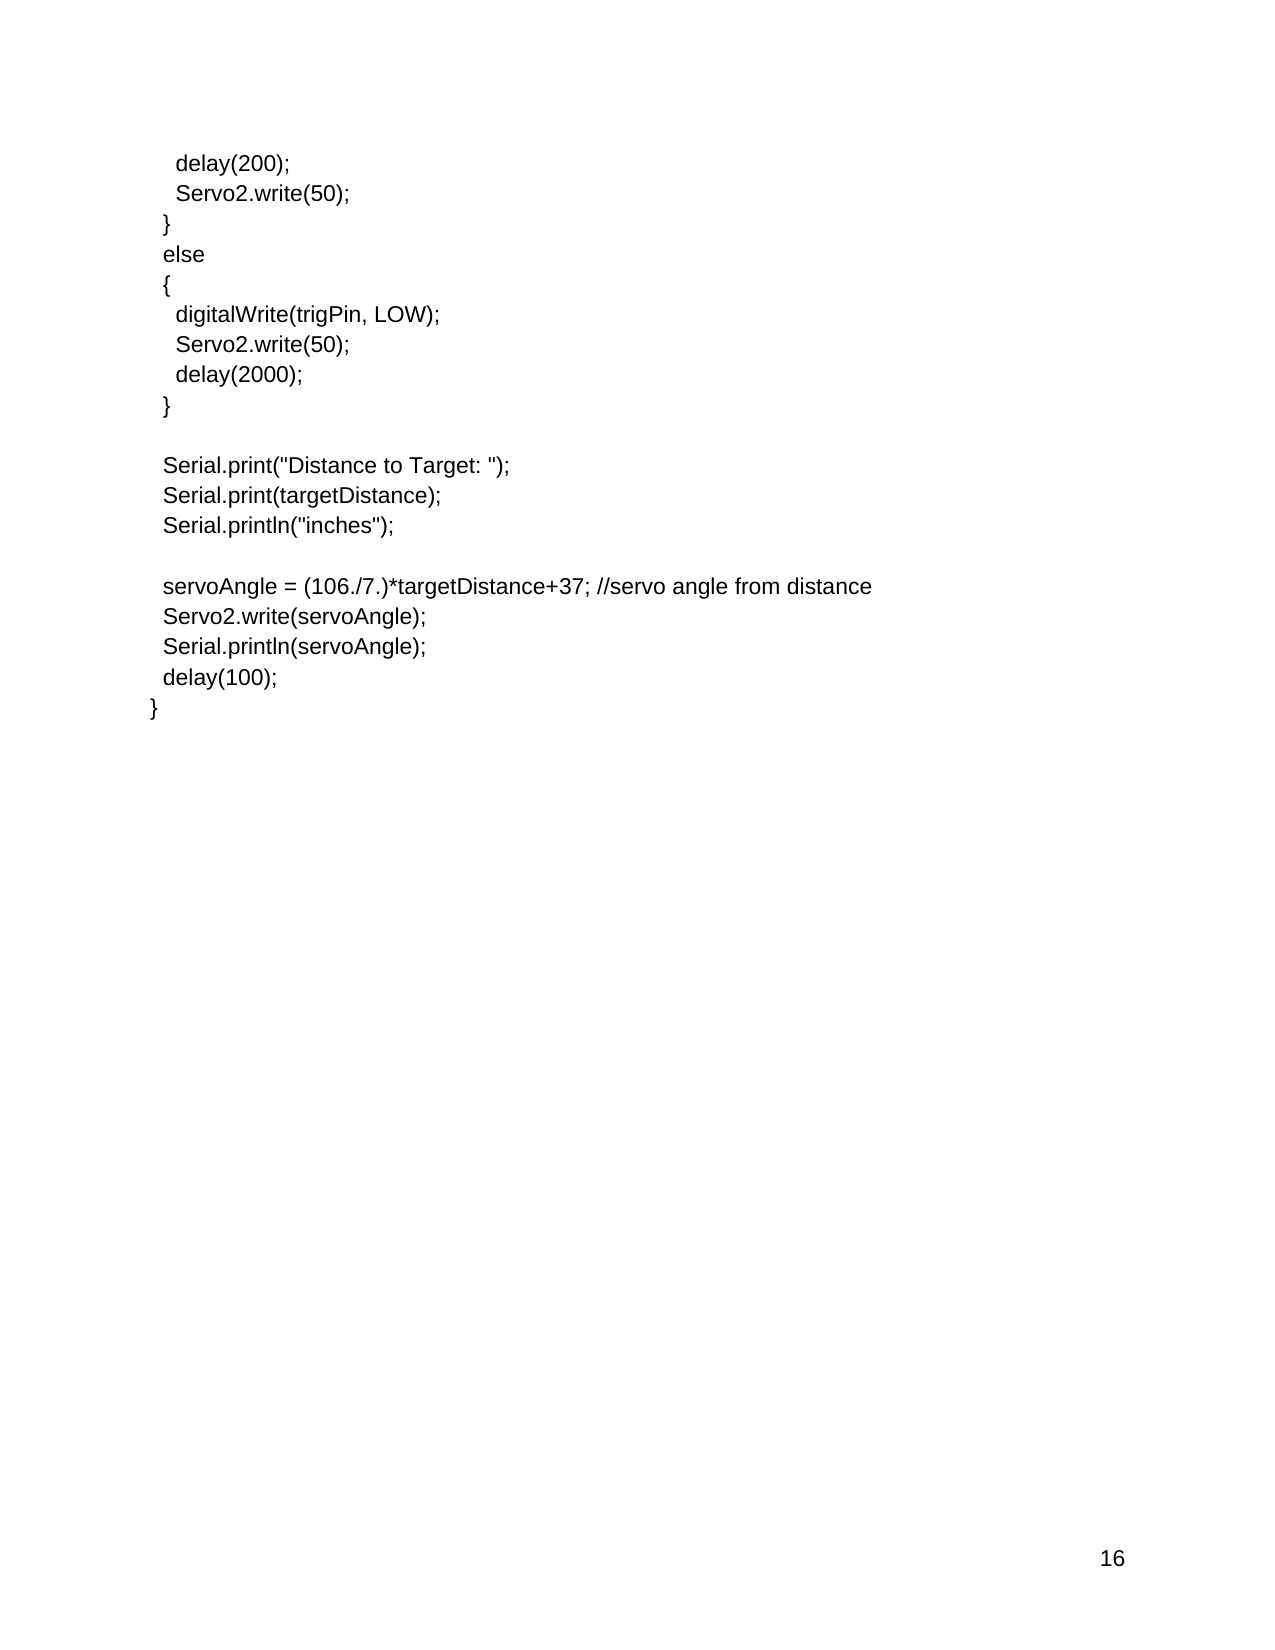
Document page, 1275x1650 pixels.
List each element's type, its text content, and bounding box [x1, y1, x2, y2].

text delay(2000); [150, 361, 1125, 388]
text } [150, 392, 1125, 418]
text digitalWrite(trigPin, LOW); [150, 301, 1125, 327]
text delay(200); [150, 150, 1125, 176]
text else [150, 241, 1125, 267]
text } [150, 694, 1125, 720]
text Serial.println("inches"); [150, 512, 1125, 539]
text } [150, 210, 1125, 237]
text Serial.print("Distance to Target: "); [150, 452, 1125, 478]
text Servo2.write(50); [150, 180, 1125, 207]
text { [150, 271, 1125, 297]
text Servo2.write(servoAngle); [150, 603, 1125, 629]
text Serial.print(targetDistance); [150, 482, 1125, 509]
text delay(100); [150, 663, 1125, 690]
text Serial.println(servoAngle); [150, 633, 1125, 660]
text servoAngle = (106./7.)*targetDistance+37; //servo angle from distance [150, 573, 1125, 599]
text Servo2.write(50); [150, 331, 1125, 358]
